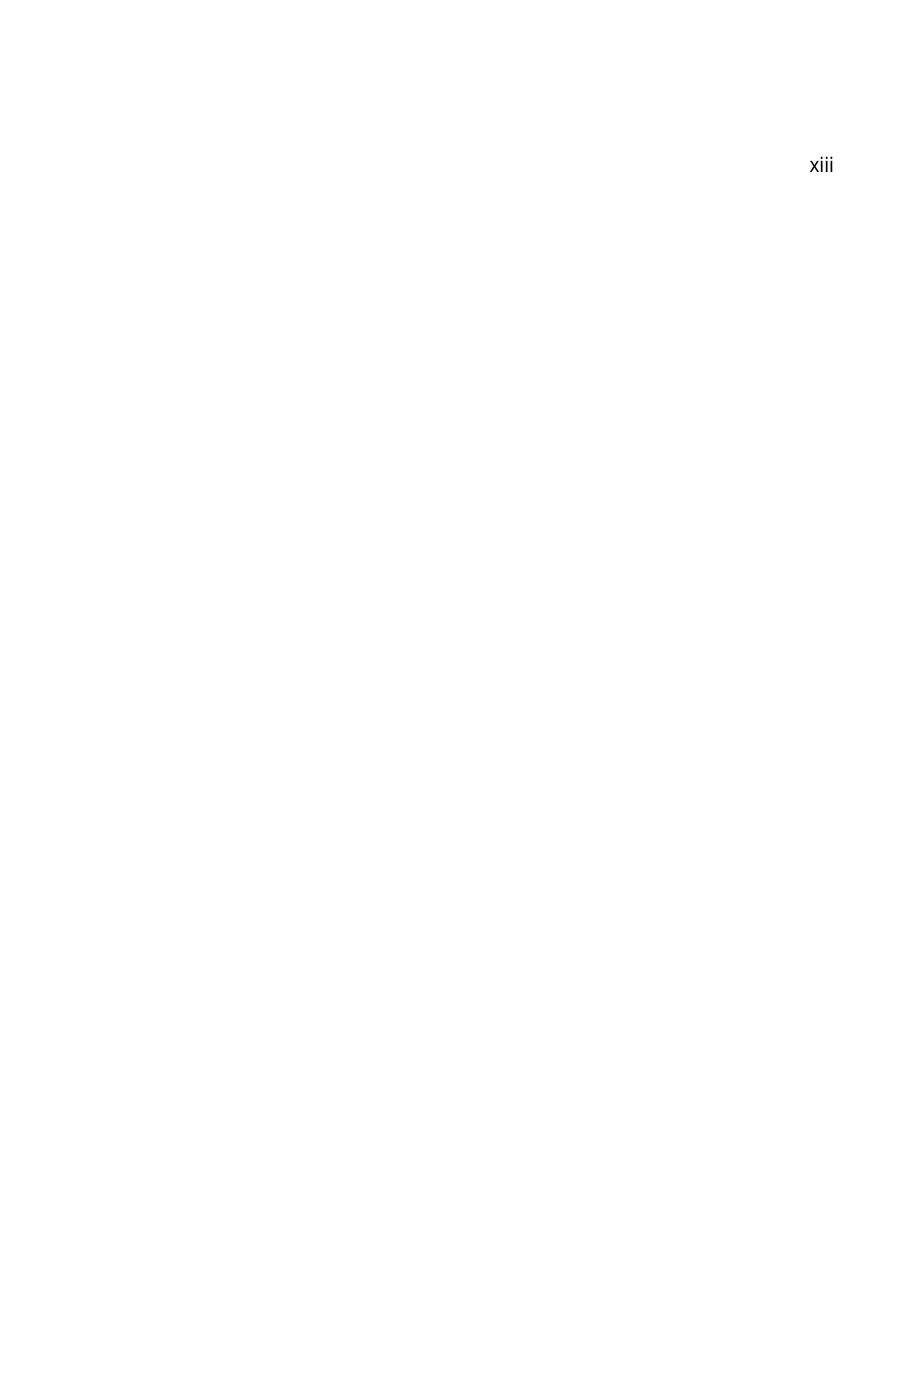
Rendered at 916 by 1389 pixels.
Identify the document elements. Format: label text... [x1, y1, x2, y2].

subtitle xiii [140, 150, 834, 178]
